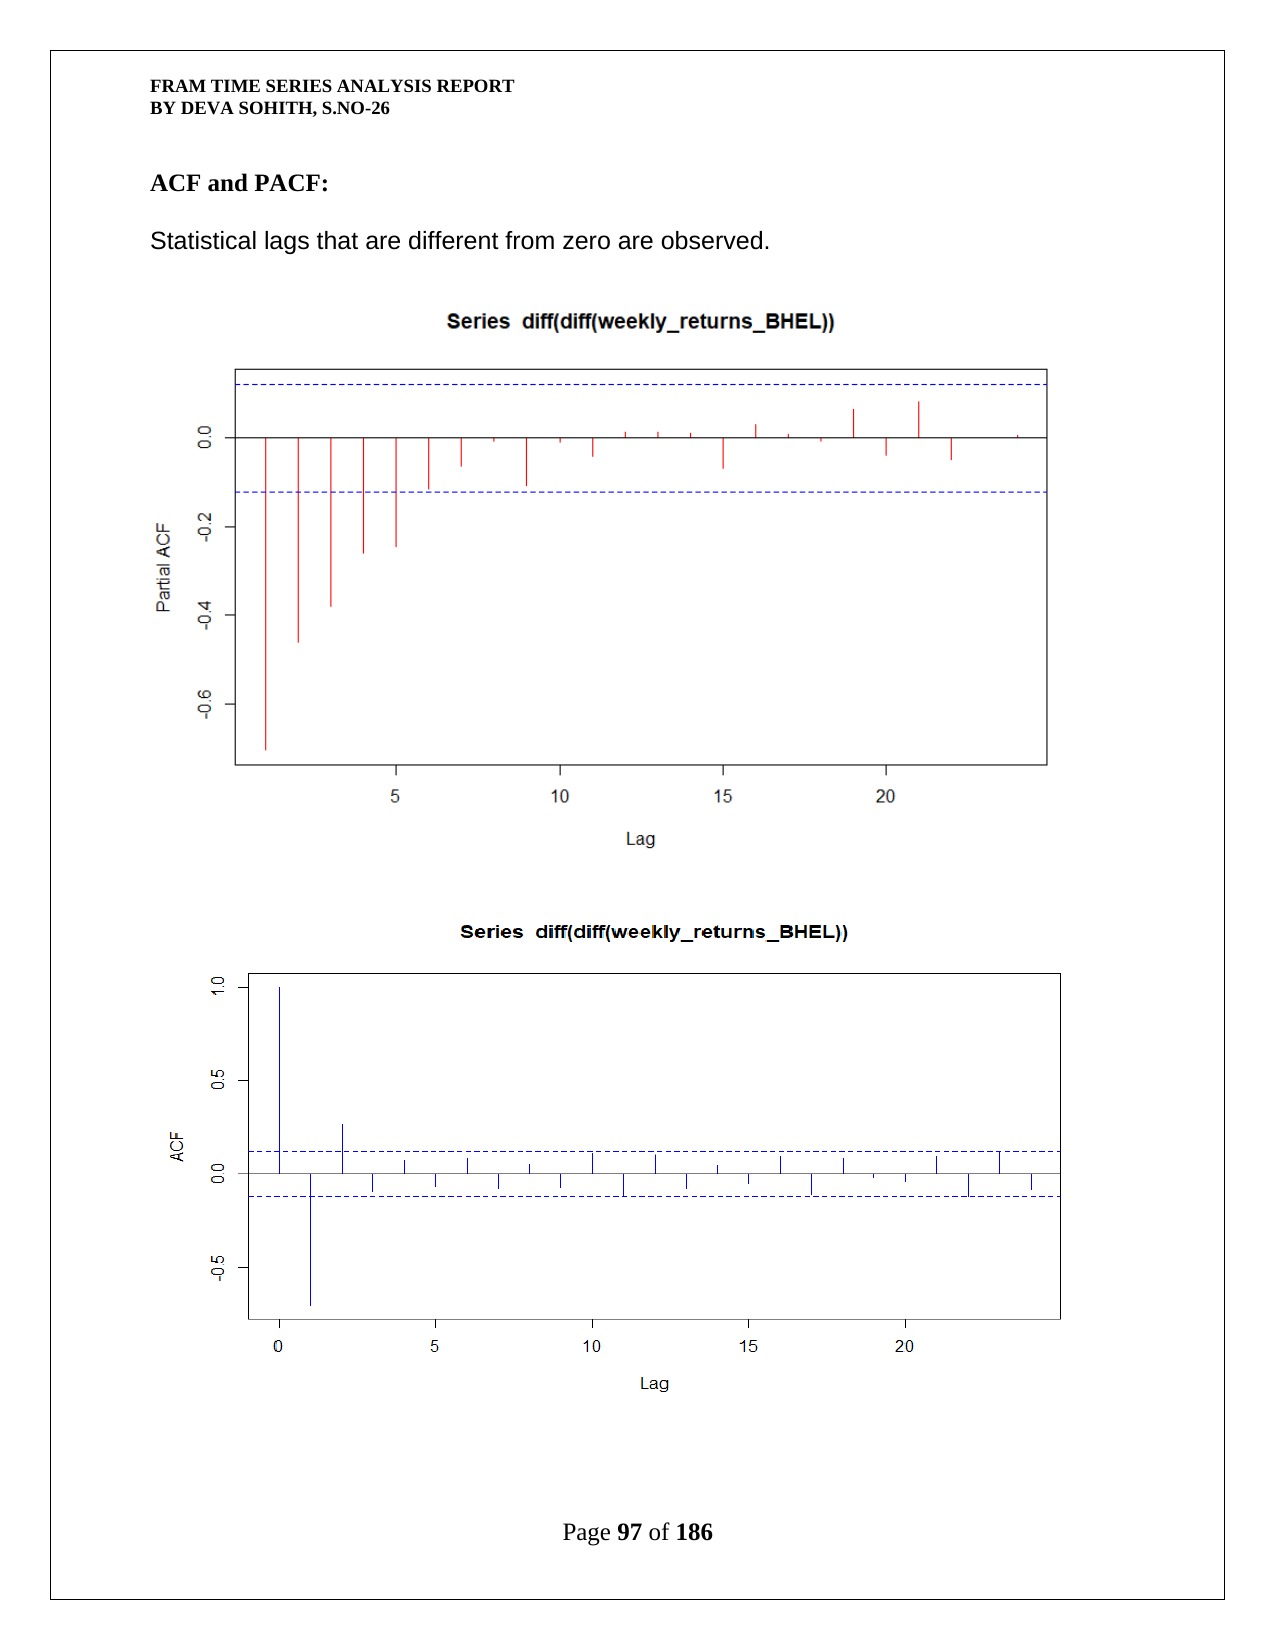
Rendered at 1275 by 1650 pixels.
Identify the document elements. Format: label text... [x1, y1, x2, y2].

text ACF and PACF: [150, 168, 1125, 197]
picture [150, 284, 1091, 871]
text Statistical lags that are different from zero are observed. [150, 226, 1125, 255]
picture [164, 899, 1105, 1411]
